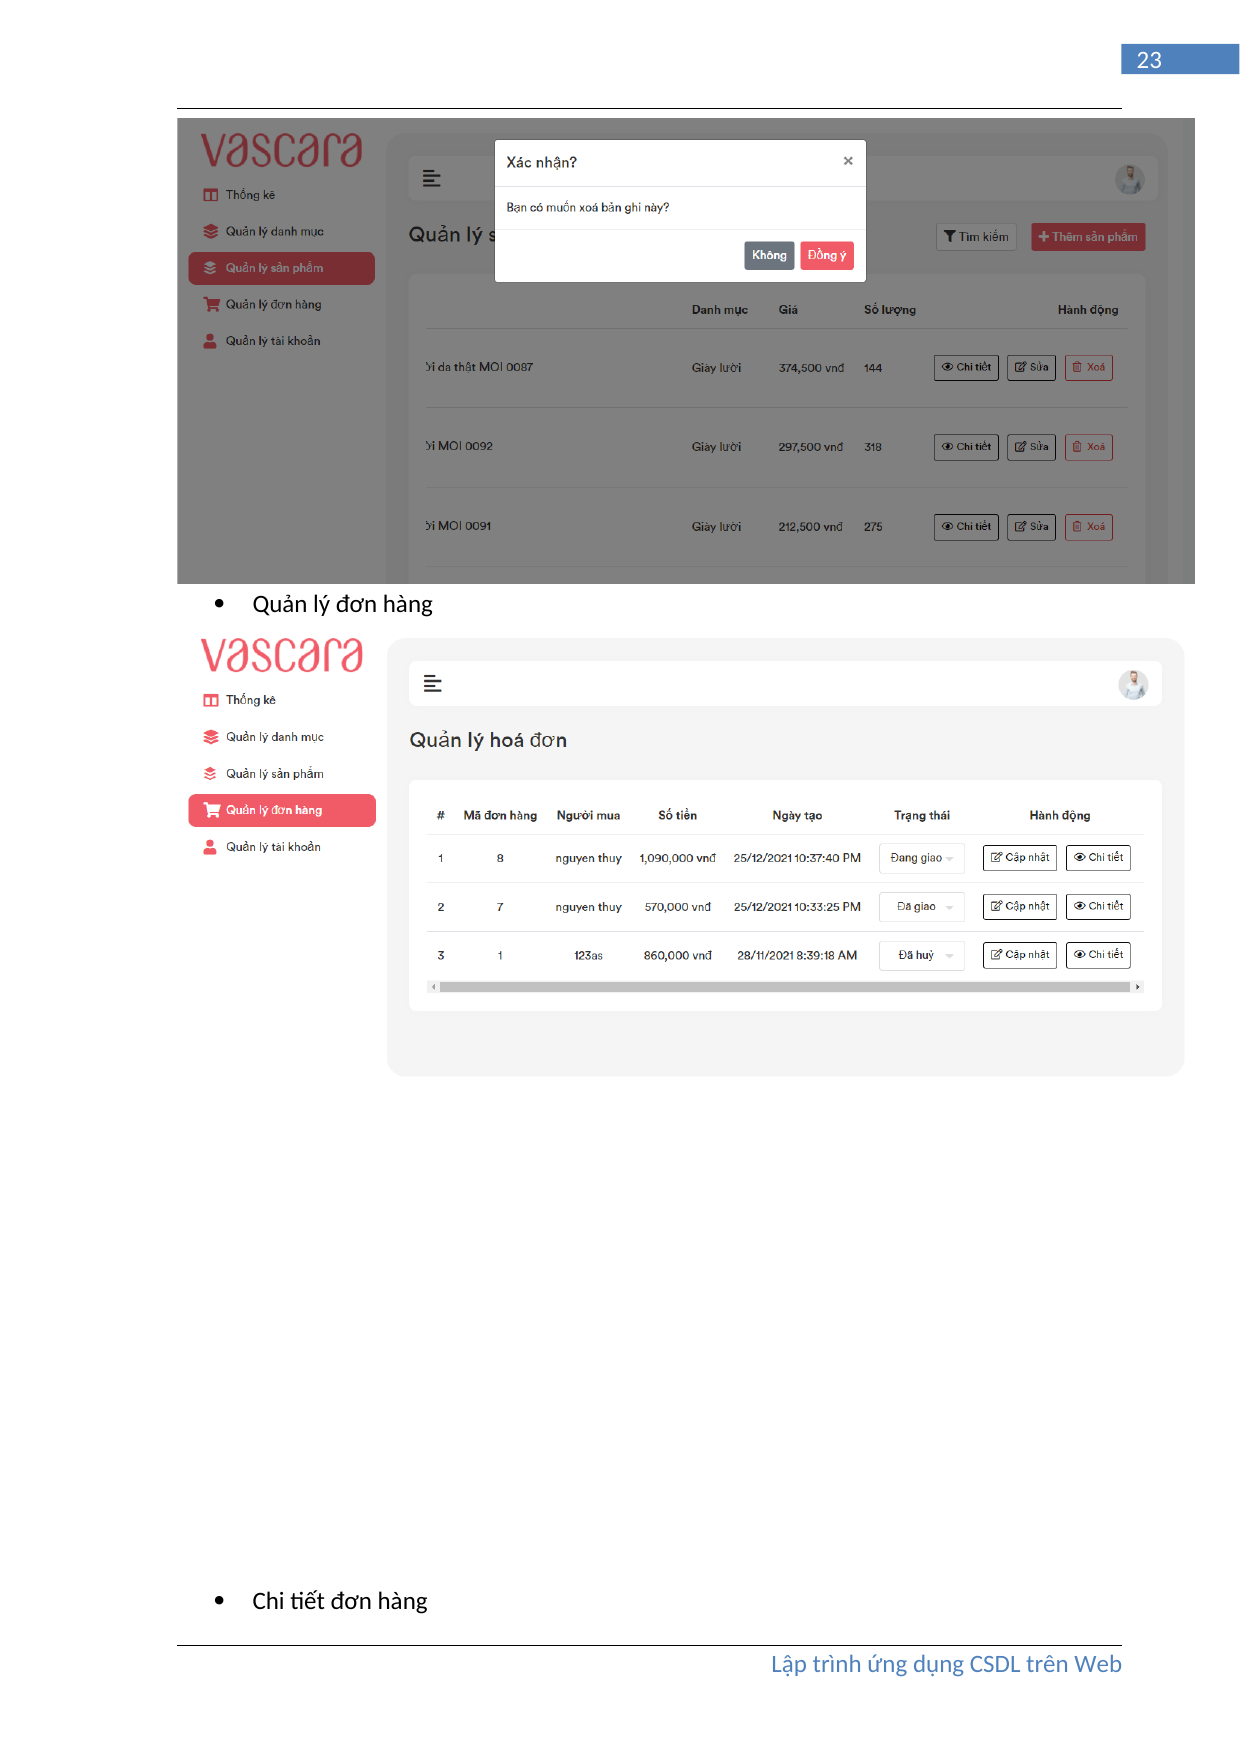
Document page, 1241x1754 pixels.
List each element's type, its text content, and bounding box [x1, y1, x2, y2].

picture [177, 623, 1199, 1091]
list Chi tiết đơn hàng [215, 1585, 1122, 1615]
picture [177, 118, 1195, 584]
list Quản lý đơn hàng [215, 588, 1122, 619]
